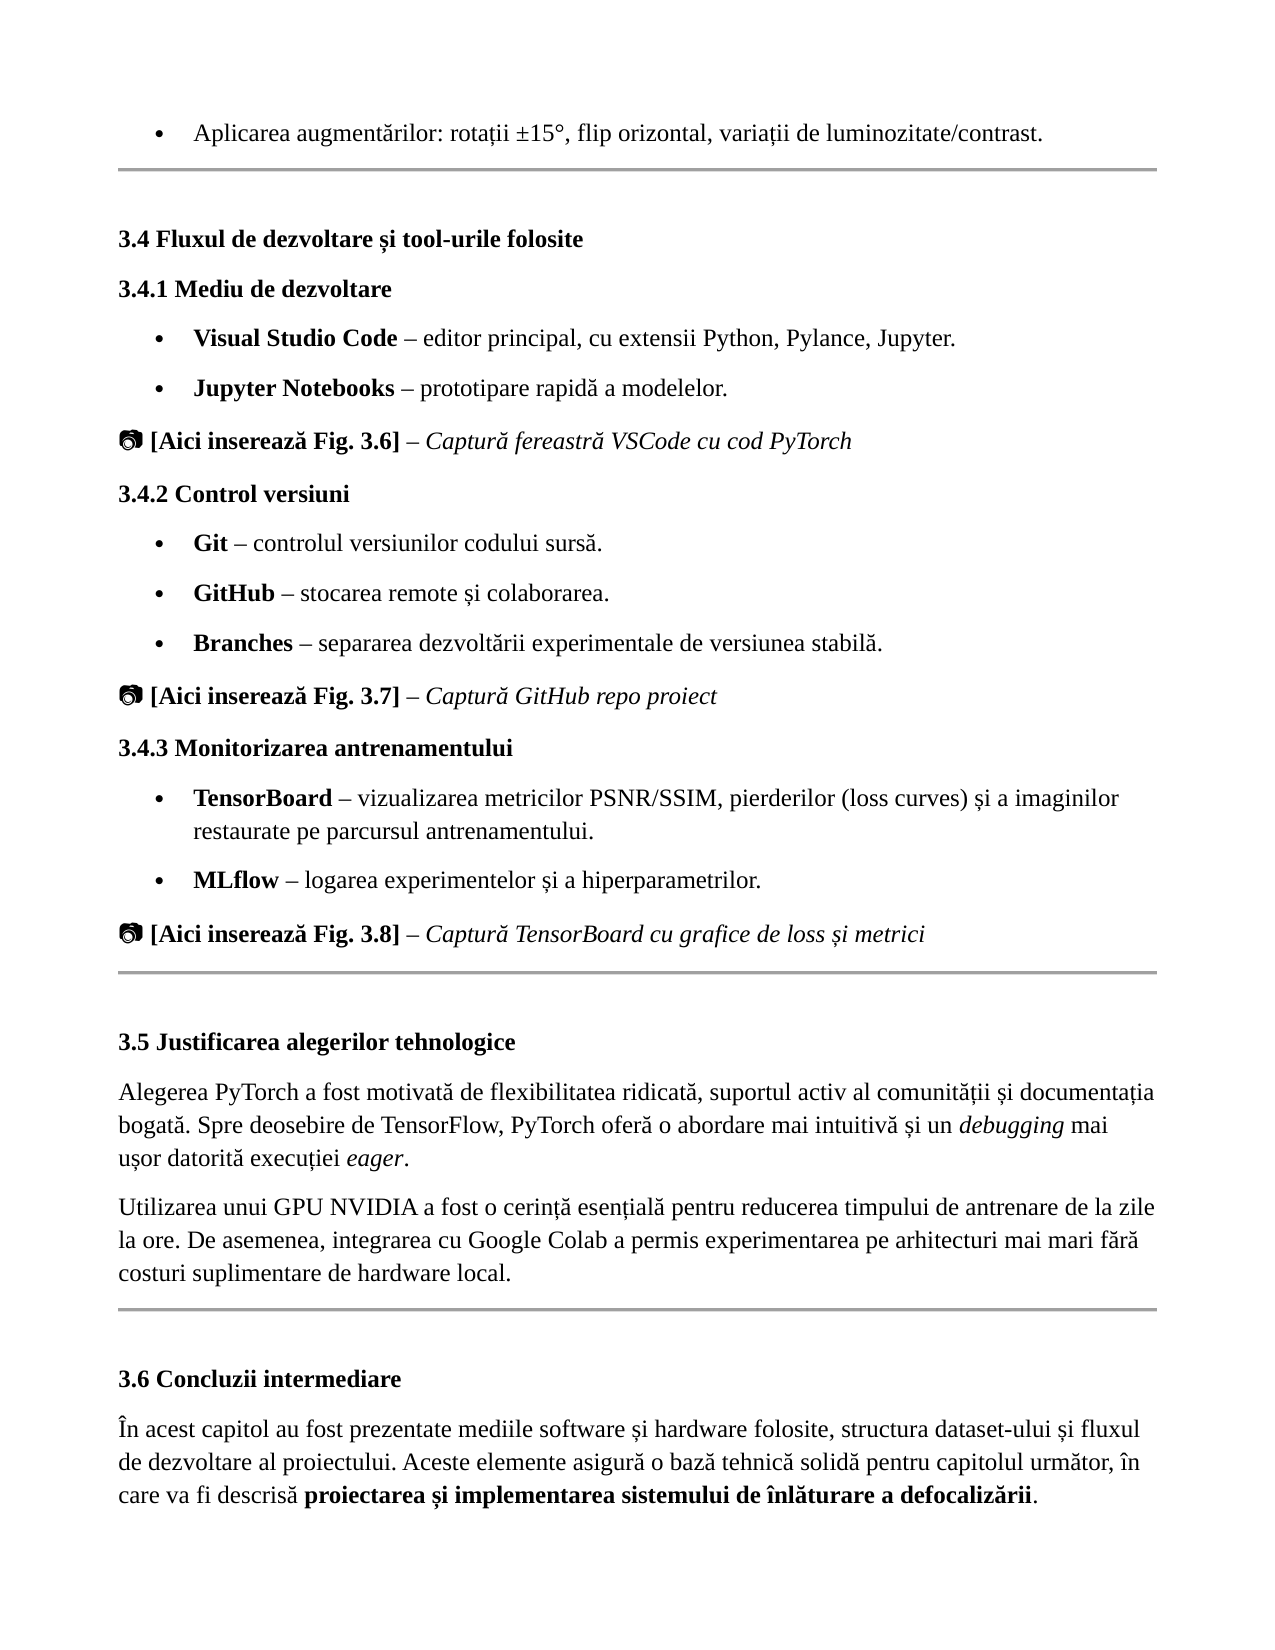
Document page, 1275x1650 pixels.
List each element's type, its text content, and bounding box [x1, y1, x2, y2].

text În acest capitol au fost prezentate mediile software și hardware folosite, structura dataset-ului și fluxul de dezvoltare al proiectului. Aceste elemente asigură o bază tehnică solidă pentru capitolul următor, în care va fi descrisă proiectarea și implementarea sistemului de înlăturare a defocalizării. [118, 1414, 1157, 1508]
text 📷 [Aici inserează Fig. 3.7] – Captură GitHub repo proiect [118, 677, 1157, 711]
text Utilizarea unui GPU NVIDIA a fost o cerință esențială pentru reducerea timpului de antrenare de la zile la ore. De asemenea, integrarea cu Google Colab a permis experimentarea pe arhitecturi mai mari fără costuri suplimentare de hardware local. [118, 1192, 1157, 1287]
list MLflow – logarea experimentelor și a hiperparametrilor. [156, 866, 1157, 894]
text 3.4.2 Control versiuni [118, 479, 1157, 507]
text Alegerea PyTorch a fost motivată de flexibilitatea ridicată, suportul activ al comunității și documentația bogată. Spre deosebire de TensorFlow, PyTorch oferă o abordare mai intuitivă și un debugging mai ușor datorită execuției eager. [118, 1077, 1157, 1171]
text 📷 [Aici inserează Fig. 3.8] – Captură TensorBoard cu grafice de loss și metrici [118, 915, 1157, 949]
list TensorBoard – vizualizarea metricilor PSNR/SSIM, pierderilor (loss curves) și a imaginilor restaurate pe parcursul antrenamentului. [156, 783, 1157, 845]
text 3.4.3 Monitorizarea antrenamentului [118, 733, 1157, 762]
list GitHub – stocarea remote și colaborarea. [156, 578, 1157, 607]
list Jupyter Notebooks – prototipare rapidă a modelelor. [156, 373, 1157, 402]
list Branches – separarea dezvoltării experimentale de versiunea stabilă. [156, 628, 1157, 656]
text 3.6 Concluzii intermediare [118, 1364, 1157, 1393]
list Aplicarea augmentărilor: rotații ±15°, flip orizontal, variații de luminozitate/contrast. [156, 118, 1157, 147]
text 3.4 Fluxul de dezvoltare și tool-urile folosite [118, 224, 1157, 253]
list Git – controlul versiunilor codului sursă. [156, 528, 1157, 557]
list Visual Studio Code – editor principal, cu extensii Python, Pylance, Jupyter. [156, 323, 1157, 352]
text 3.5 Justificarea alegerilor tehnologice [118, 1027, 1157, 1056]
text 3.4.1 Mediu de dezvoltare [118, 274, 1157, 302]
text 📷 [Aici inserează Fig. 3.6] – Captură fereastră VSCode cu cod PyTorch [118, 423, 1157, 457]
